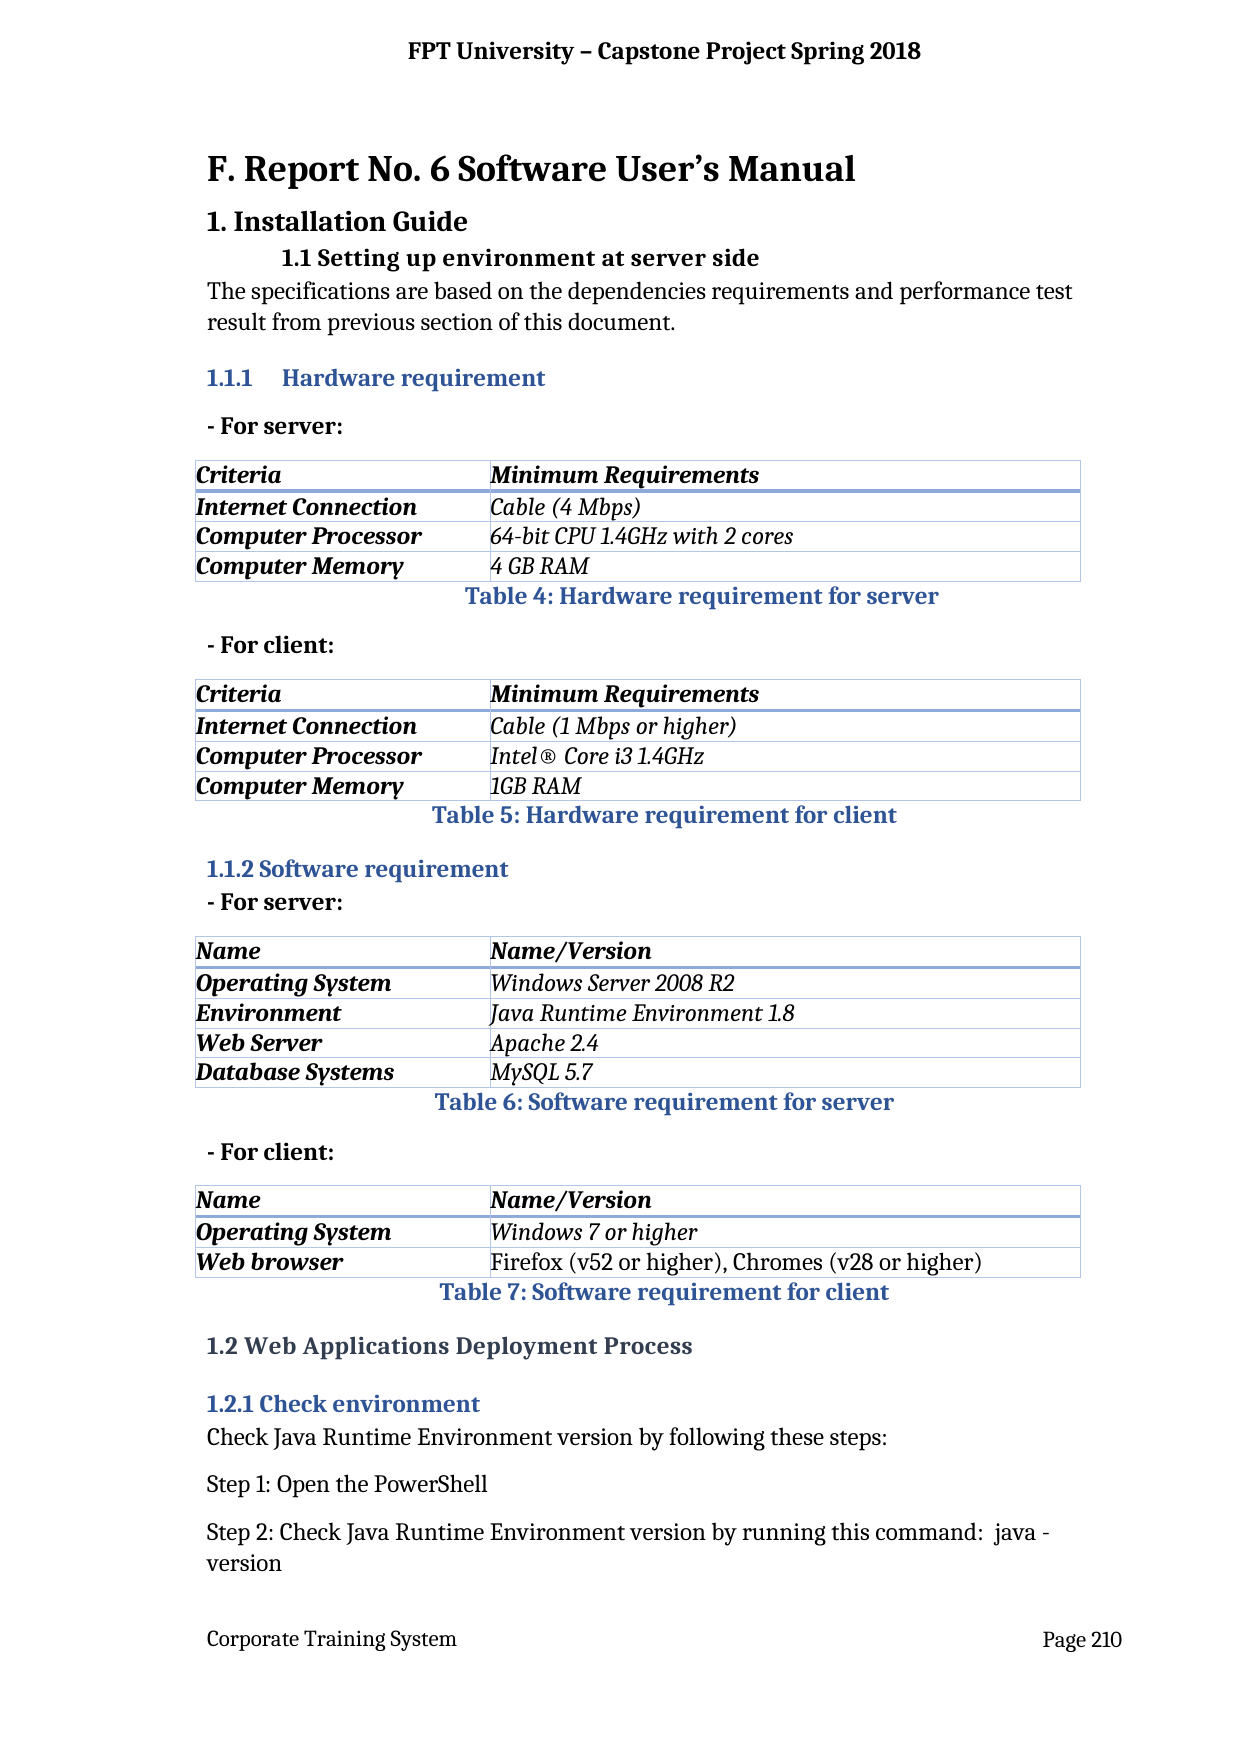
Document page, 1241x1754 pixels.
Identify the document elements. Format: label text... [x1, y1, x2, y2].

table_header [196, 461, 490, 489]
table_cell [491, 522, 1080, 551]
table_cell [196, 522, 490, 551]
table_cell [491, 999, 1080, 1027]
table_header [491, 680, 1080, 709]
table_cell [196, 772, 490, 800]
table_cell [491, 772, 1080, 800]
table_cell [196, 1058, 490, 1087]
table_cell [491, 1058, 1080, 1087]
text 1.1 Setting up environment at server side [282, 244, 1122, 273]
list Hardware requirement [207, 364, 1122, 393]
text 1.2 Web Applications Deployment Process [207, 1332, 1122, 1360]
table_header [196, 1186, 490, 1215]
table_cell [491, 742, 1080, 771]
text - For client: [207, 1138, 1122, 1166]
text - For server: [207, 888, 1122, 917]
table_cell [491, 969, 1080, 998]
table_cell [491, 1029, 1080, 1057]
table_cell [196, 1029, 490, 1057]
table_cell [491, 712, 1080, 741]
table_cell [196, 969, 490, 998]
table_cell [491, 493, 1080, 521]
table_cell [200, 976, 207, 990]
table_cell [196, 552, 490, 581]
text Check Java Runtime Environment version by following these steps: [207, 1423, 1122, 1451]
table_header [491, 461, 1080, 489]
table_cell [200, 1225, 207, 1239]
text 1.2.1 Check environment [207, 1389, 1122, 1418]
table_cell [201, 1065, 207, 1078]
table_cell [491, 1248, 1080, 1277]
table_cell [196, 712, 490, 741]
text Step 1: Open the PowerShell [207, 1470, 1122, 1499]
text The specifications are based on the dependencies requirements and performance test result from previous section of this document. [207, 277, 1122, 337]
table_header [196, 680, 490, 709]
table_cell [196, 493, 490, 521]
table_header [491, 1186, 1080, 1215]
text 1.1.2 Software requirement [207, 855, 1122, 884]
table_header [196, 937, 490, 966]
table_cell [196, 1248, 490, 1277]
text 1. Installation Guide [207, 206, 1122, 239]
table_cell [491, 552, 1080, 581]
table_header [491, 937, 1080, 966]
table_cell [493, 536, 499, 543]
text - For client: [207, 631, 1122, 660]
text F. Report No. 6 Software User’s Manual [207, 148, 1124, 191]
text - For server: [207, 412, 1122, 441]
text Step 2: Check Java Runtime Environment version by running this command: java -version [207, 1518, 1122, 1578]
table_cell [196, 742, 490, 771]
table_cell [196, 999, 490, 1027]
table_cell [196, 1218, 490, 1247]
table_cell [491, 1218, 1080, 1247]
